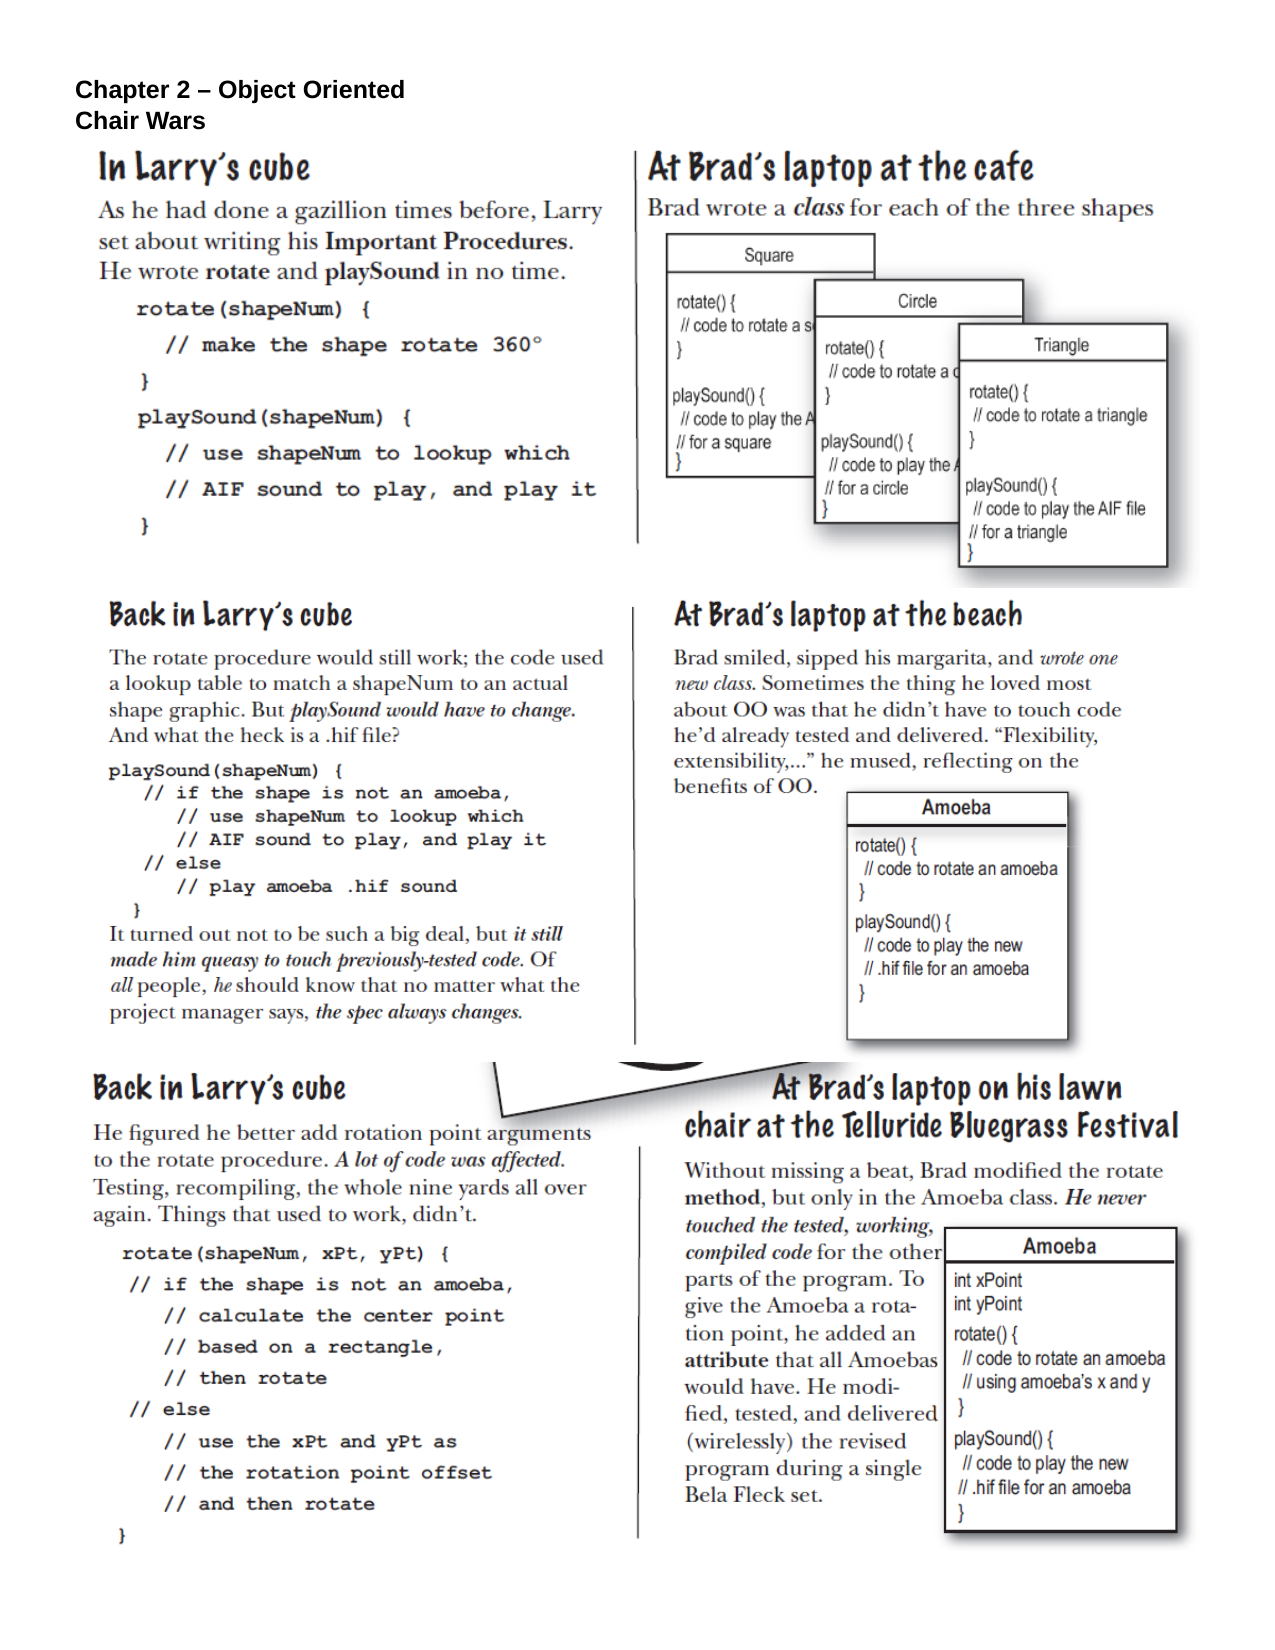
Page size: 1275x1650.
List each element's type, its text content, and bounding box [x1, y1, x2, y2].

text Chapter 2 – Object Oriented Chair Wars [75, 75, 1200, 137]
picture [75, 589, 1200, 1061]
picture [75, 137, 1200, 588]
picture [75, 1062, 1200, 1551]
